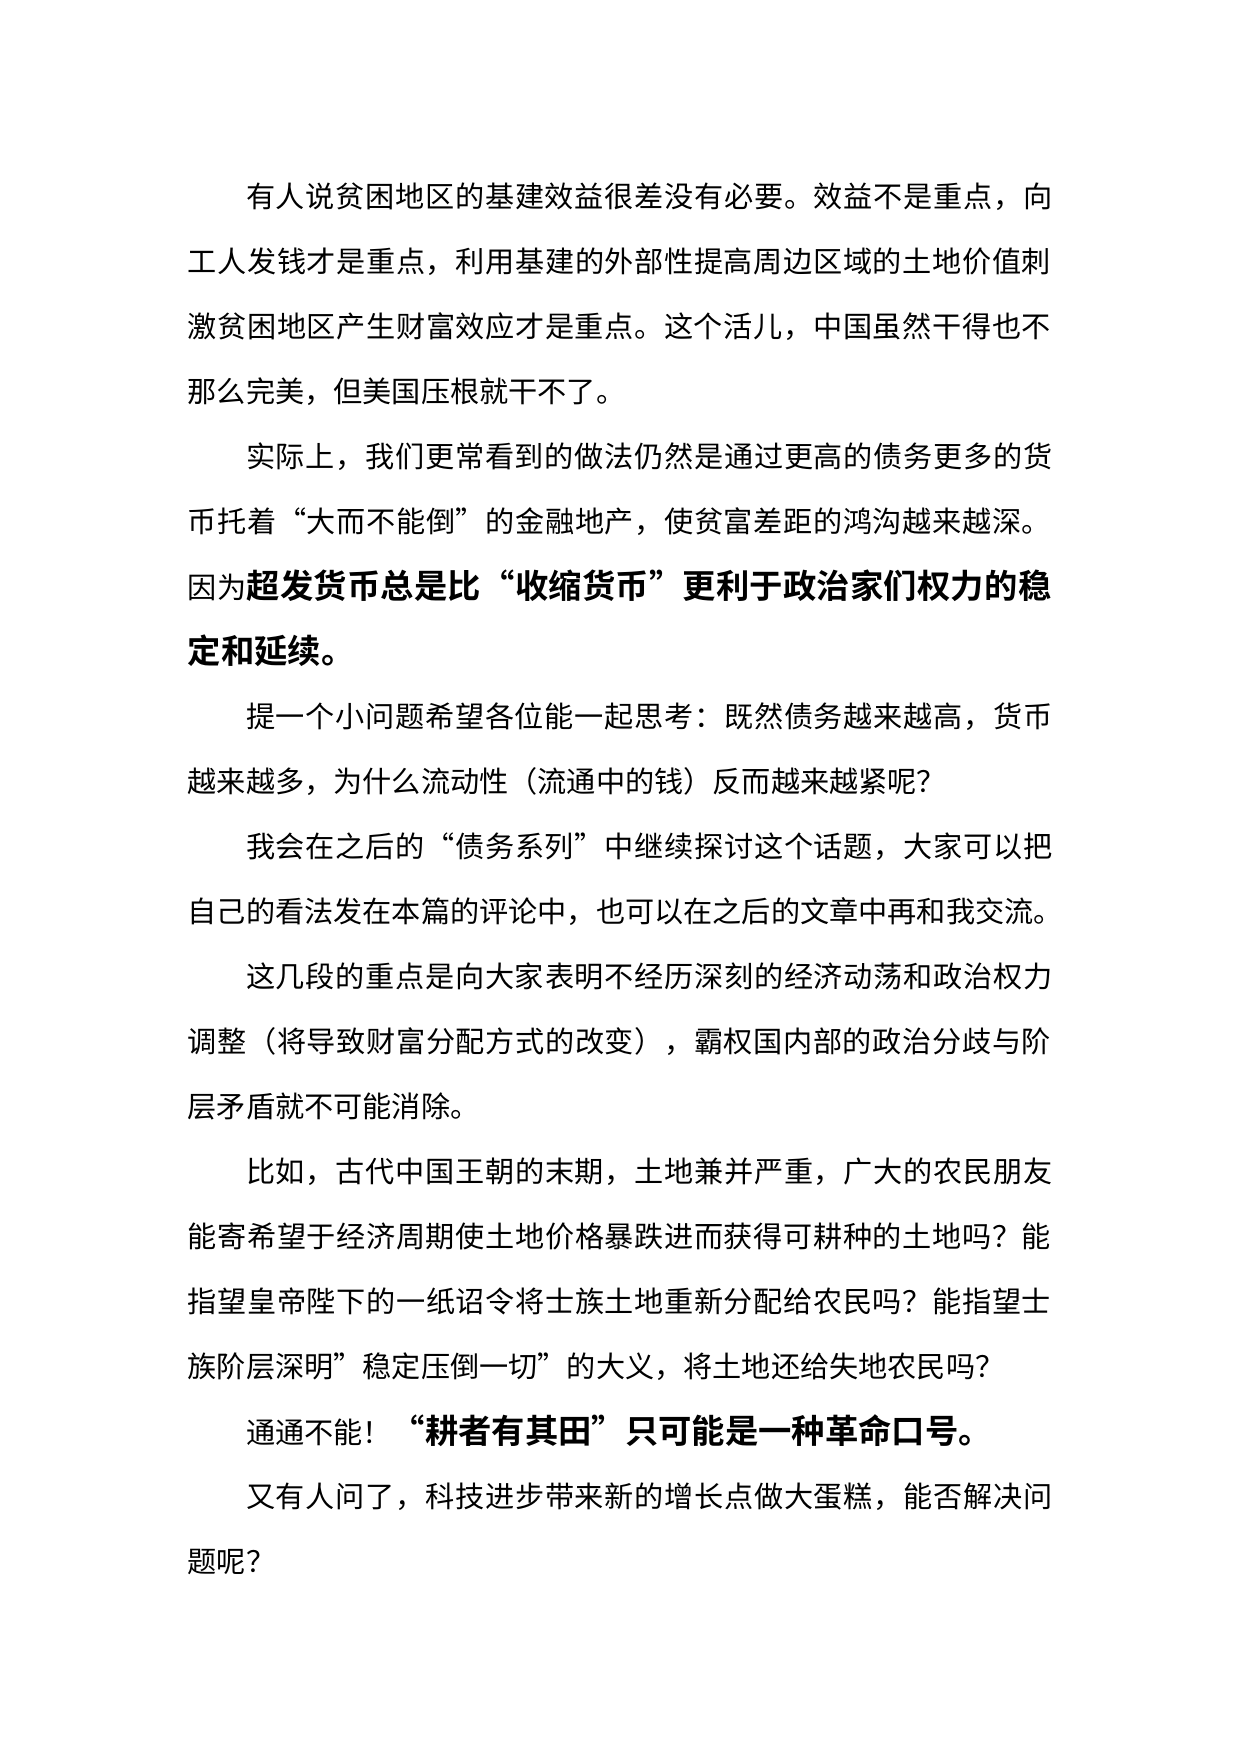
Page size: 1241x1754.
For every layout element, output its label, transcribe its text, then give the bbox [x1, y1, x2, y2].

text 这几段的重点是向大家表明不经历深刻的经济动荡和政治权力调整（将导致财富分配方式的改变），霸权国内部的政治分歧与阶层矛盾就不可能消除。 [187, 942, 1053, 1137]
text 又有人问了，科技进步带来新的增长点做大蛋糕，能否解决问题呢？ [187, 1462, 1053, 1592]
text 提一个小问题希望各位能一起思考：既然债务越来越高，货币越来越多，为什么流动性（流通中的钱）反而越来越紧呢？ [187, 682, 1053, 812]
text 实际上，我们更常看到的做法仍然是通过更高的债务更多的货币托着“大而不能倒”的金融地产，使贫富差距的鸿沟越来越深。因为超发货币总是比“收缩货币”更利于政治家们权力的稳定和延续。 [187, 422, 1053, 682]
text 我会在之后的“债务系列”中继续探讨这个话题，大家可以把自己的看法发在本篇的评论中，也可以在之后的文章中再和我交流。 [187, 812, 1053, 942]
text 通通不能！“耕者有其田”只可能是一种革命口号。 [187, 1397, 1053, 1462]
text 有人说贫困地区的基建效益很差没有必要。效益不是重点，向工人发钱才是重点，利用基建的外部性提高周边区域的土地价值刺激贫困地区产生财富效应才是重点。这个活儿，中国虽然干得也不那么完美，但美国压根就干不了。 [187, 162, 1053, 422]
text 比如，古代中国王朝的末期，土地兼并严重，广大的农民朋友能寄希望于经济周期使土地价格暴跌进而获得可耕种的土地吗？能指望皇帝陛下的一纸诏令将士族土地重新分配给农民吗？能指望士族阶层深明”稳定压倒一切”的大义，将土地还给失地农民吗？ [187, 1137, 1053, 1397]
